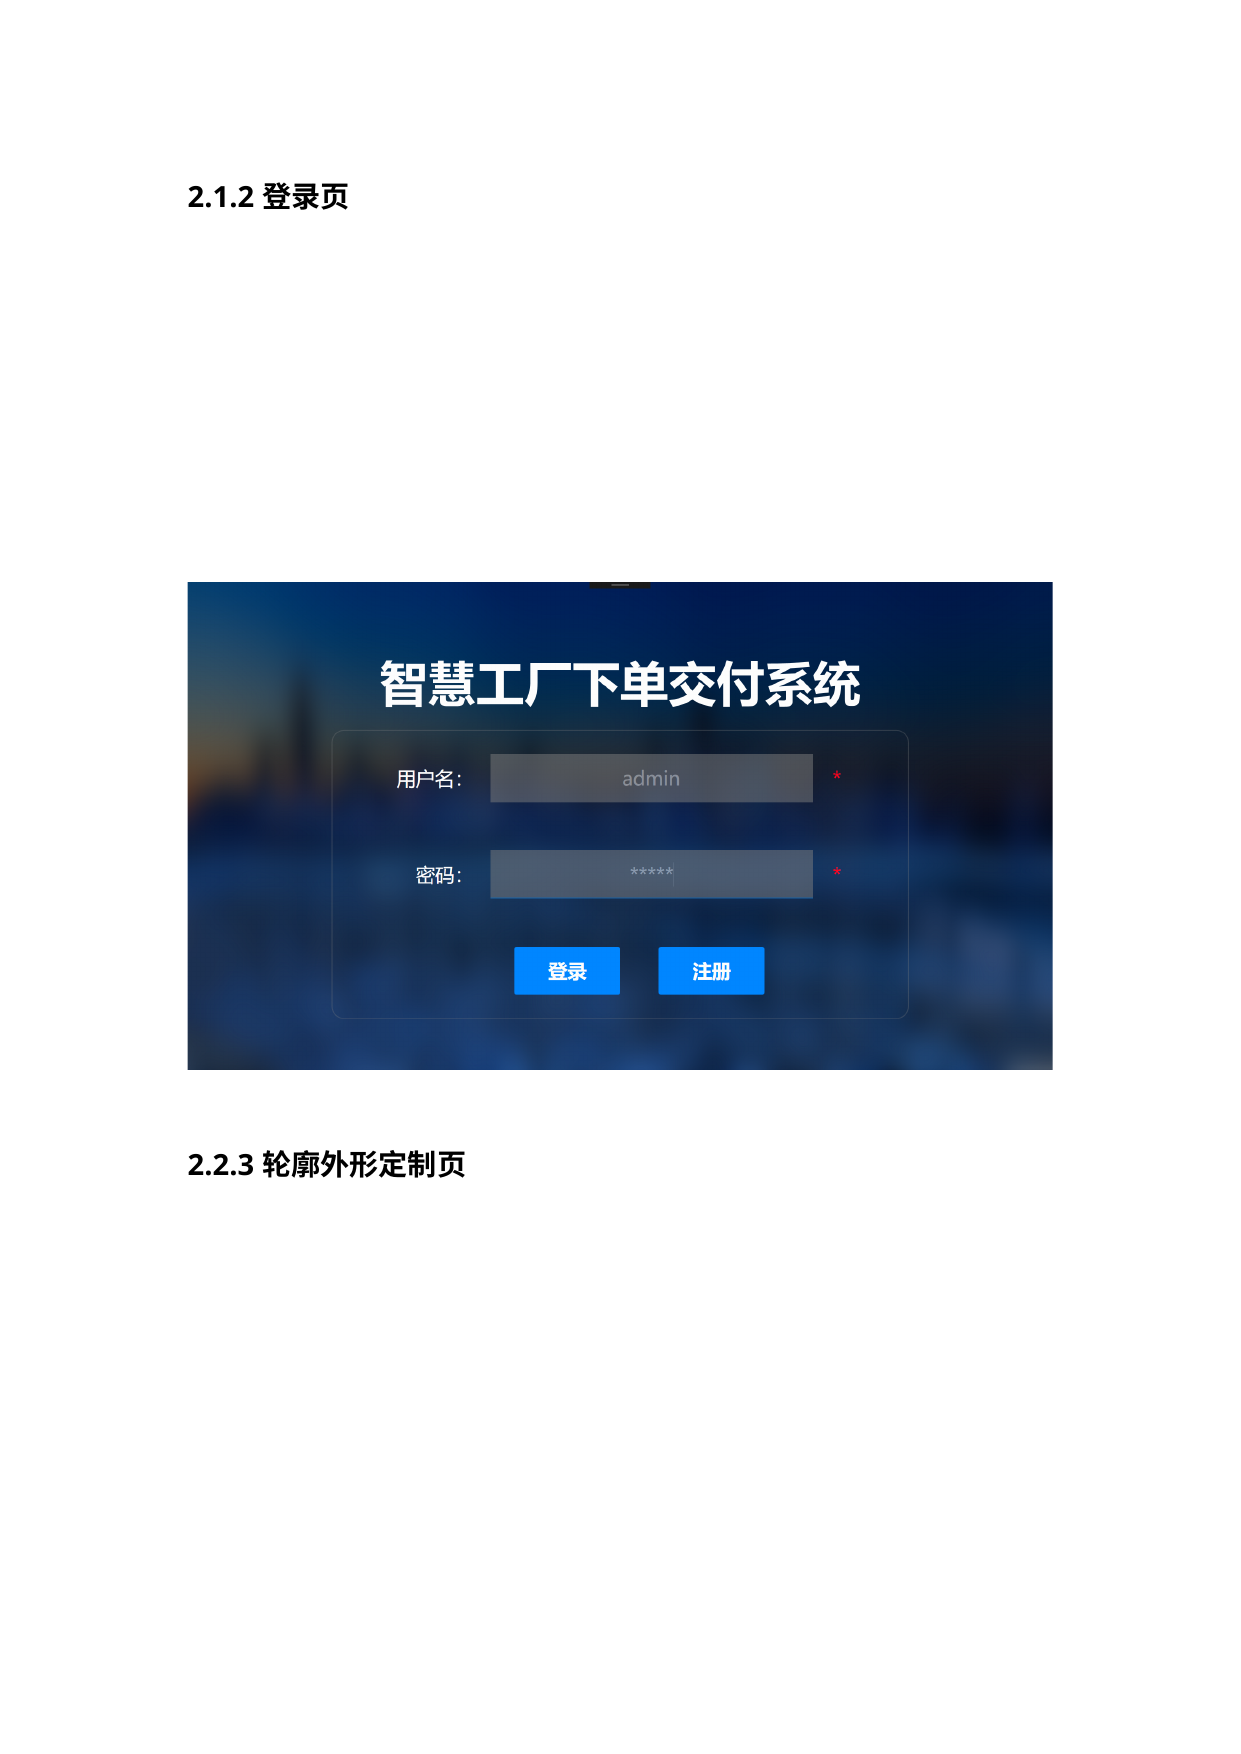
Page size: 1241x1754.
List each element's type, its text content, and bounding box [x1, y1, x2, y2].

subtitle 2.2.3 轮廓外形定制页 [187, 1131, 1053, 1196]
subtitle 2.1.2 登录页 [187, 162, 1053, 582]
picture [187, 582, 1053, 1070]
